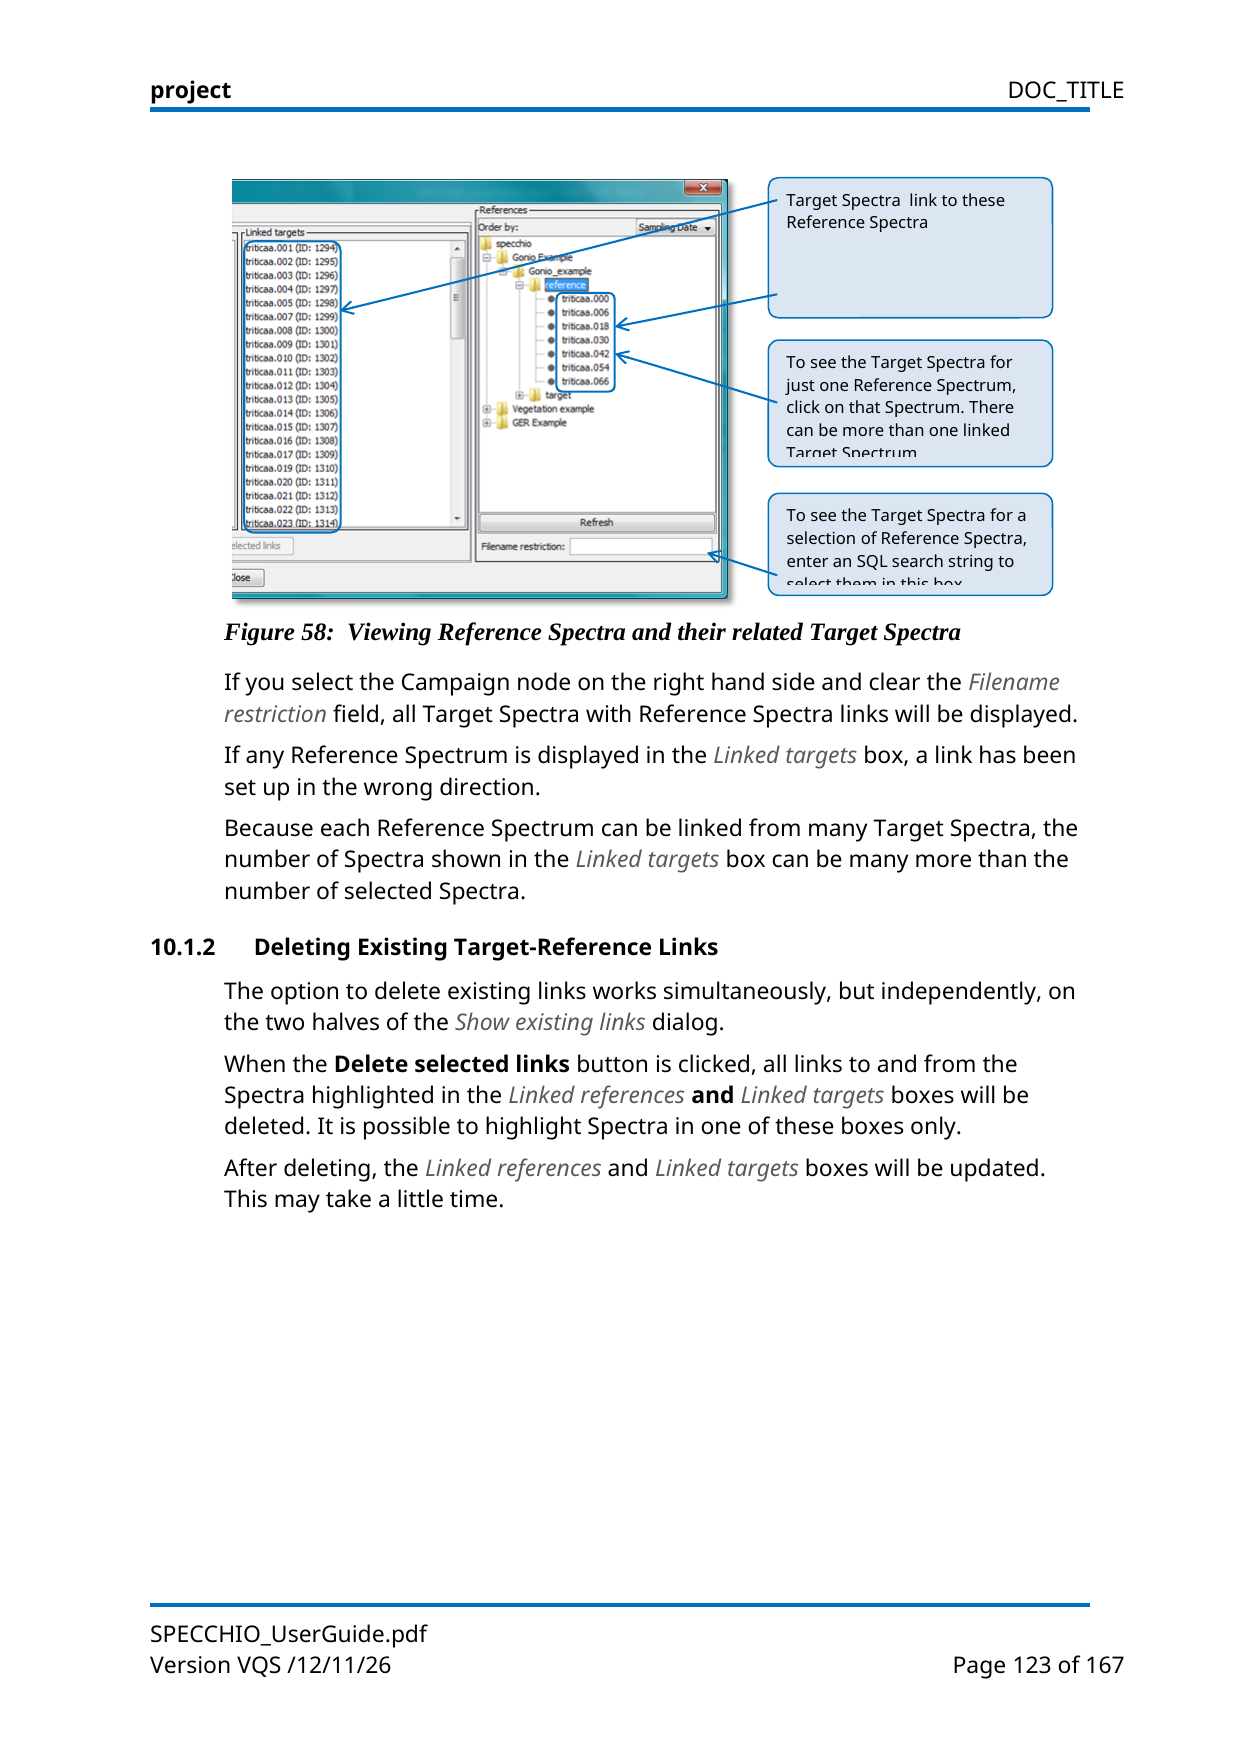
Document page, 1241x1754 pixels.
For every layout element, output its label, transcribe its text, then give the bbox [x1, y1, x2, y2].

picture [246, 243, 339, 531]
picture [223, 170, 745, 616]
picture [616, 303, 745, 391]
text If any Reference Spectrum is displayed in the Linked targets box, a link has been set up in the wrong direction. [224, 739, 1090, 802]
text After deleting, the Linked references and Linked targets boxes will be updated. This may take a little time. [224, 1152, 1090, 1214]
picture [558, 294, 613, 390]
text Because each Reference Spectrum can be linked from many Target Spectra, the number of Spectra shown in the Linked targets box can be many more than the number of selected Spectra. [224, 812, 1090, 906]
text When the Delete selected links button is clicked, all links to and from the Spectra highlighted in the Linked references and Linked targets boxes will be deleted. It is possible to highlight Spectra in one of these boxes only. [224, 1048, 1090, 1141]
text If you select the Campaign node on the right hand side and clear the Filename restriction field, all Target Spectra with Reference Spectra links will be displayed. [224, 666, 1090, 729]
text The option to delete existing links works simultaneously, but independently, on the two halves of the Show existing links dialog. [224, 975, 1090, 1037]
subtitle Deleting Existing Target-Reference Links [150, 931, 1090, 962]
text Figure 58: Viewing Reference Spectra and their related Target Spectra [224, 617, 1090, 646]
